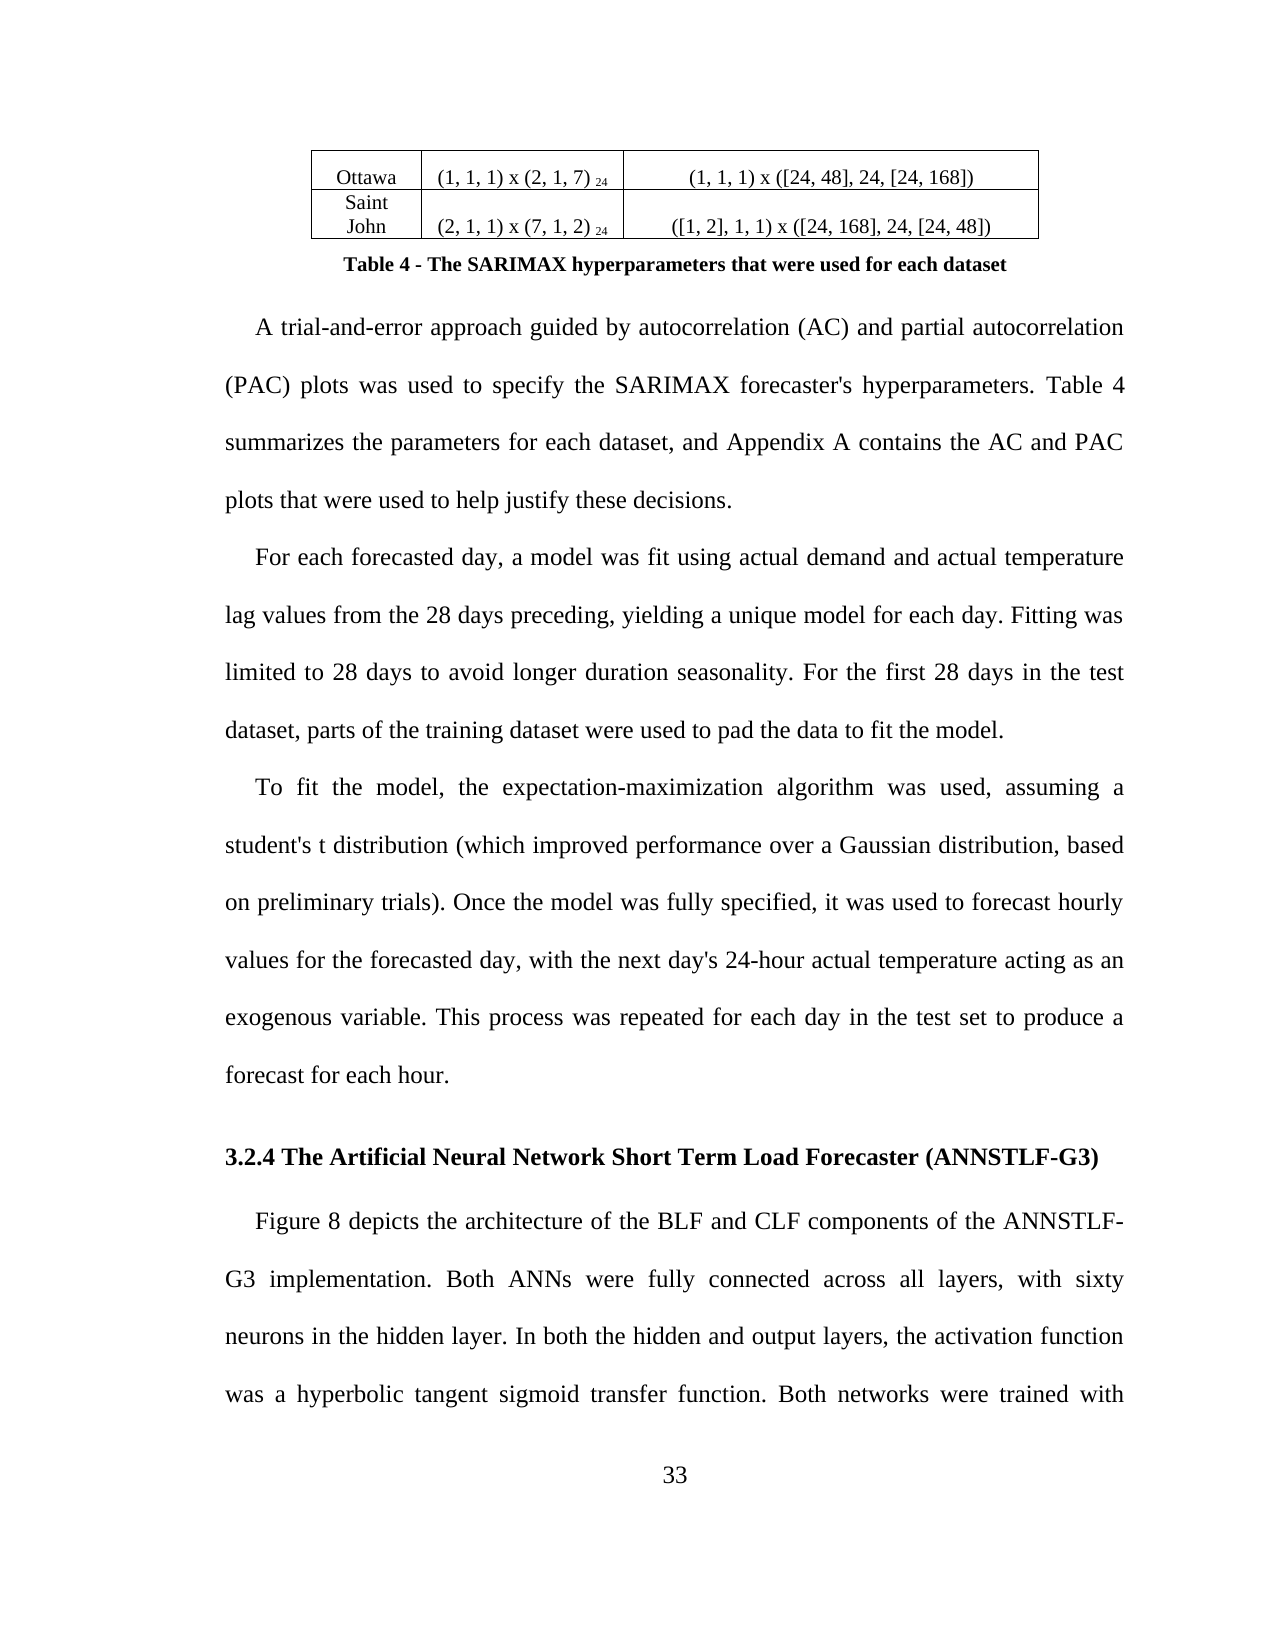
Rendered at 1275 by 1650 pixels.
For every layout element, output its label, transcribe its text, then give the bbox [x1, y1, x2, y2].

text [225, 1206, 1125, 1407]
table_cell ([1, 2], 1, 1) x ([24, 168], 24, [24, 48]) [624, 190, 1038, 238]
text For each forecasted day, a model was fit using actual demand and actual temperature lag values from the 28 days preceding, yielding a unique model for each day. Fitting was limited to 28 days to avoid longer duration seasonality. For the first 28 days in the test dataset, parts of the training dataset were used to pad the data to fit the model. [225, 542, 1125, 744]
text To fit the model, the expectation-maximization algorithm was used, assuming a student's t distribution (which improved performance over a Gaussian distribution, based on preliminary trials). Once the model was fully specified, it was used to forecast hourly values for the forecasted day, with the next day's 24-hour actual temperature acting as an exogenous variable. This process was repeated for each day in the test set to produce a forecast for each hour. [225, 772, 1125, 1089]
text A trial-and-error approach guided by autocorrelation (AC) and partial autocorrelation (PAC) plots was used to specify the SARIMAX forecaster's hyperparameters. Table 4 summarizes the parameters for each dataset, and Appendix A contains the AC and PAC plots that were used to help justify these decisions. [225, 312, 1125, 514]
table_cell (1, 1, 1) x (2, 1, 7) 24 [422, 151, 623, 189]
subtitle 3.2.4 The Artificial Neural Network Short Term Load Forecaster (ANNSTLF-G3) [225, 1142, 1125, 1171]
table_cell (2, 1, 1) x (7, 1, 2) 24 [422, 190, 623, 238]
table_cell Ottawa [312, 151, 421, 189]
table_cell Saint John [312, 190, 421, 238]
table_cell (1, 1, 1) x ([24, 48], 24, [24, 168]) [624, 151, 1038, 189]
